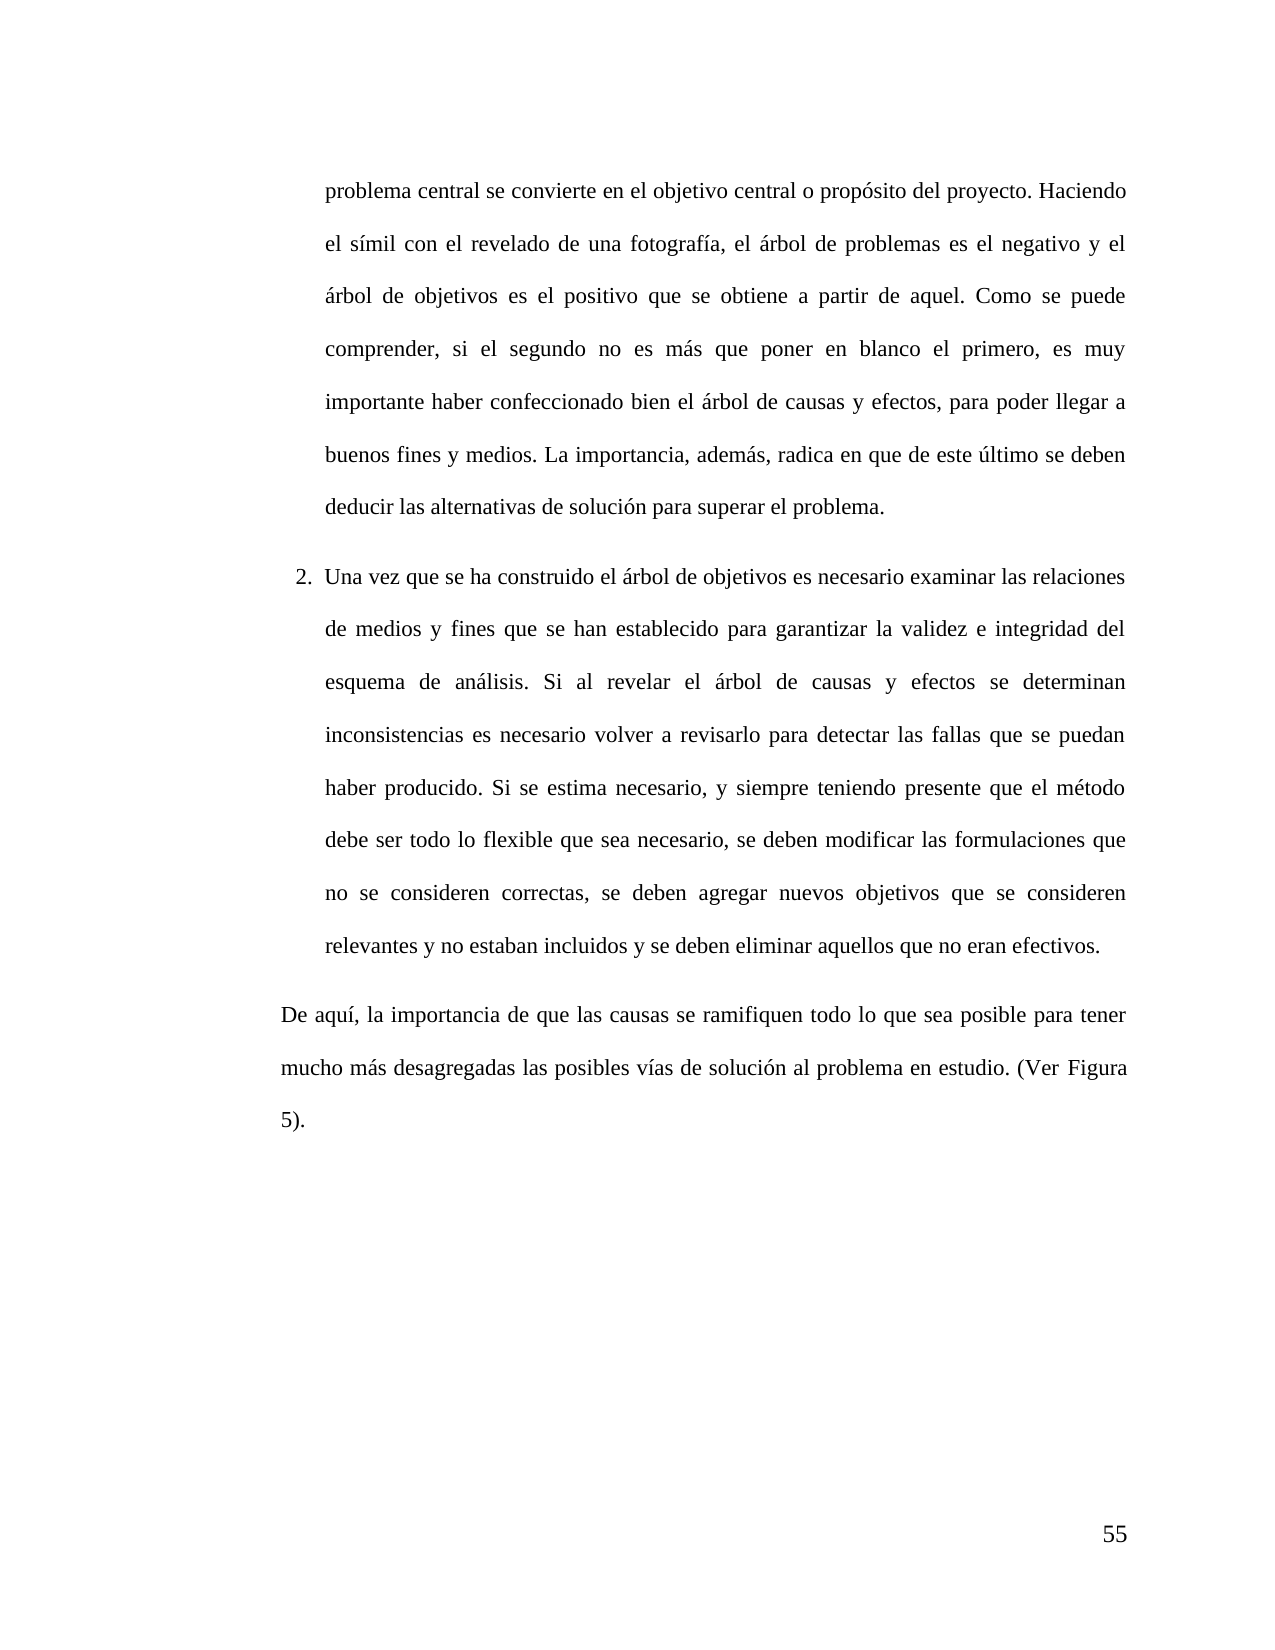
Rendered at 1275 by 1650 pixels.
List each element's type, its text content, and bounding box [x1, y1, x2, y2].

text De aquí, la importancia de que las causas se ramifiquen todo lo que sea posible para tener mucho más desagregadas las posibles vías de solución al problema en estudio. (Ver Figura 5). [281, 1001, 1127, 1133]
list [295, 177, 1127, 520]
list Una vez que se ha construido el árbol de objetivos es necesario examinar las relaciones de medios y fines que se han establecido para garantizar la validez e integridad del esquema de análisis. Si al revelar el árbol de causas y efectos se determinan inconsistencias es necesario volver a revisarlo para detectar las fallas que se puedan haber producido. Si se estima necesario, y siempre teniendo presente que el método debe ser todo lo flexible que sea necesario, se deben modificar las formulaciones que no se consideren correctas, se deben agregar nuevos objetivos que se consideren relevantes y no estaban incluidos y se deben eliminar aquellos que no eran efectivos. [295, 563, 1127, 958]
